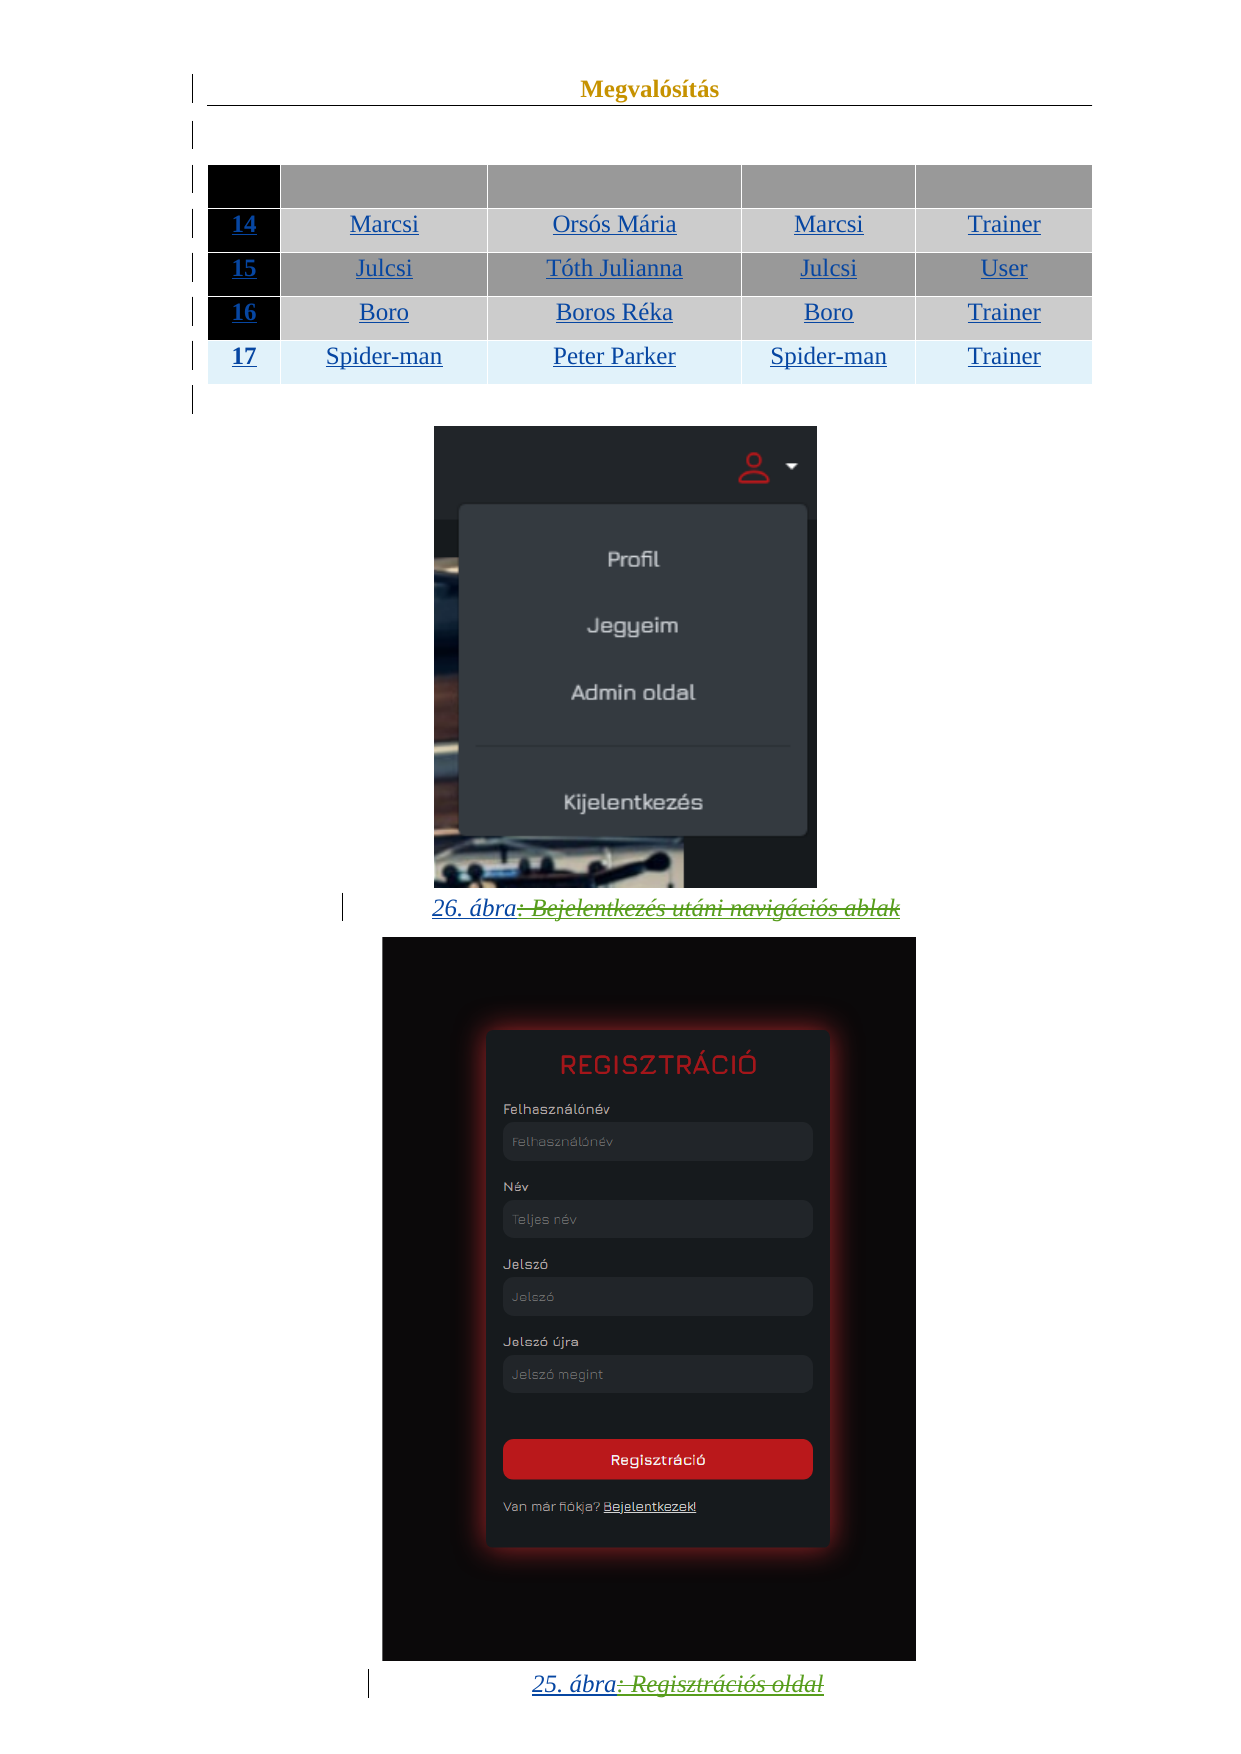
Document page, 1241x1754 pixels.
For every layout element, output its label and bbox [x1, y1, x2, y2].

table_cell [208, 297, 280, 340]
table_cell [281, 209, 487, 252]
table_cell [916, 297, 1092, 340]
picture [434, 426, 817, 888]
table_cell [742, 209, 915, 252]
table_cell [488, 209, 741, 252]
table_cell [742, 297, 915, 340]
table_cell [208, 165, 280, 208]
table_cell [742, 253, 915, 296]
table_cell [281, 165, 487, 208]
table_cell [488, 165, 741, 208]
table_cell [208, 209, 280, 252]
table_cell [916, 209, 1092, 252]
table_cell [742, 165, 915, 208]
table_cell [488, 297, 741, 340]
table_cell [281, 297, 487, 340]
table_cell [916, 165, 1092, 208]
table_cell [208, 253, 280, 296]
table_cell [488, 253, 741, 296]
table_cell [916, 253, 1092, 296]
picture [382, 937, 916, 1661]
table_cell [281, 253, 487, 296]
